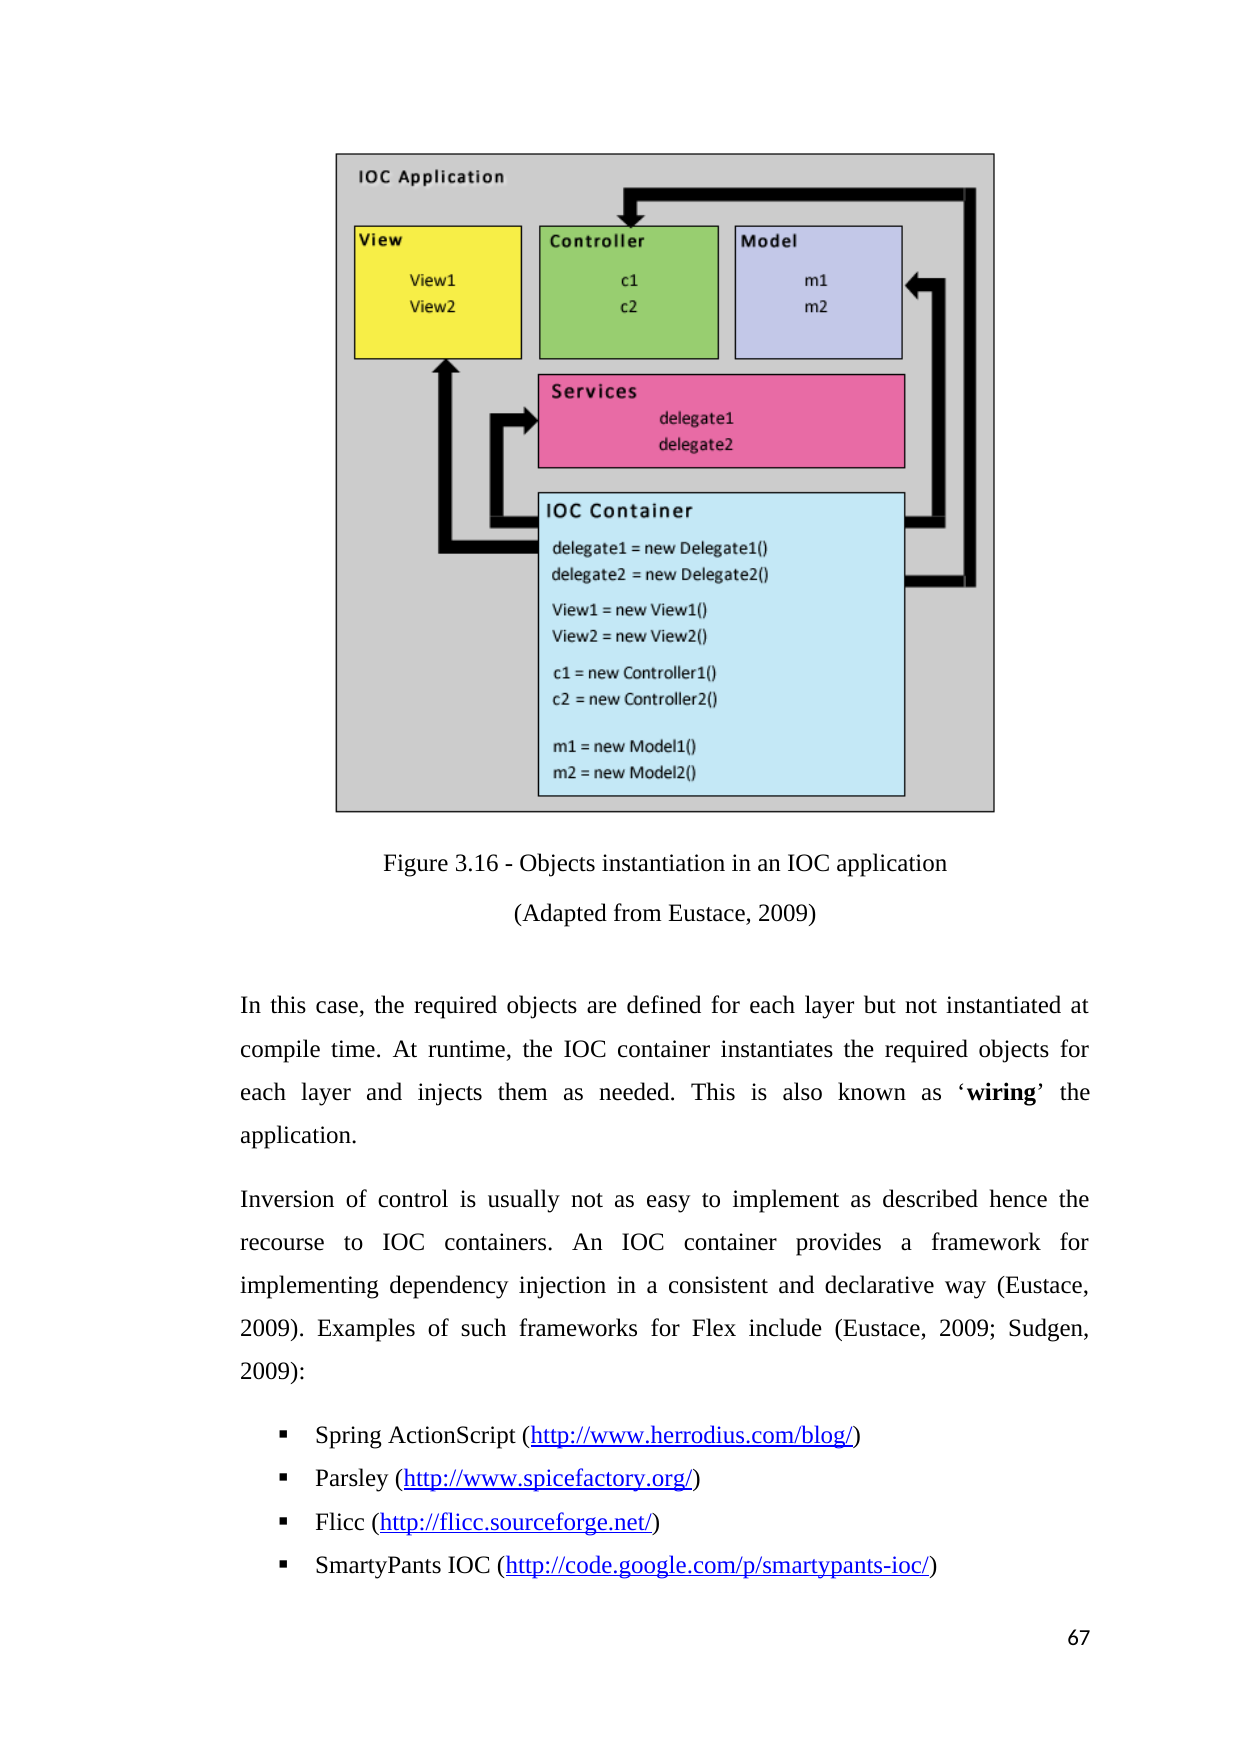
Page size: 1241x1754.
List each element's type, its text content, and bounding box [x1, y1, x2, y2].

list Spring ActionScript (http://www.herrodius.com/blog/) [277, 1420, 1090, 1449]
list SmartyPants IOC (http://code.google.com/p/smartypants-ioc/) [277, 1550, 1090, 1578]
list Flicc (http://flicc.sourceforge.net/) [277, 1507, 1090, 1535]
list Parsley (http://www.spicefactory.org/) [277, 1463, 1090, 1492]
text Inversion of control is usually not as easy to implement as described hence the recourse to IOC containers. An IOC container provides a framework for implementing dependency injection in a consistent and declarative way (Eustace, 2009). Examples of such frameworks for Flex include (Eustace, 2009; Sudgen, 2009): [240, 1184, 1090, 1385]
text In this case, the required objects are defined for each layer but not instantiated at compile time. At runtime, the IOC container instantiates the required objects for each layer and injects them as needed. This is also known as ‘wiring’ the application. [240, 947, 1090, 1149]
text (Adapted from Eustace, 2009) [240, 898, 1090, 927]
picture [332, 150, 998, 814]
